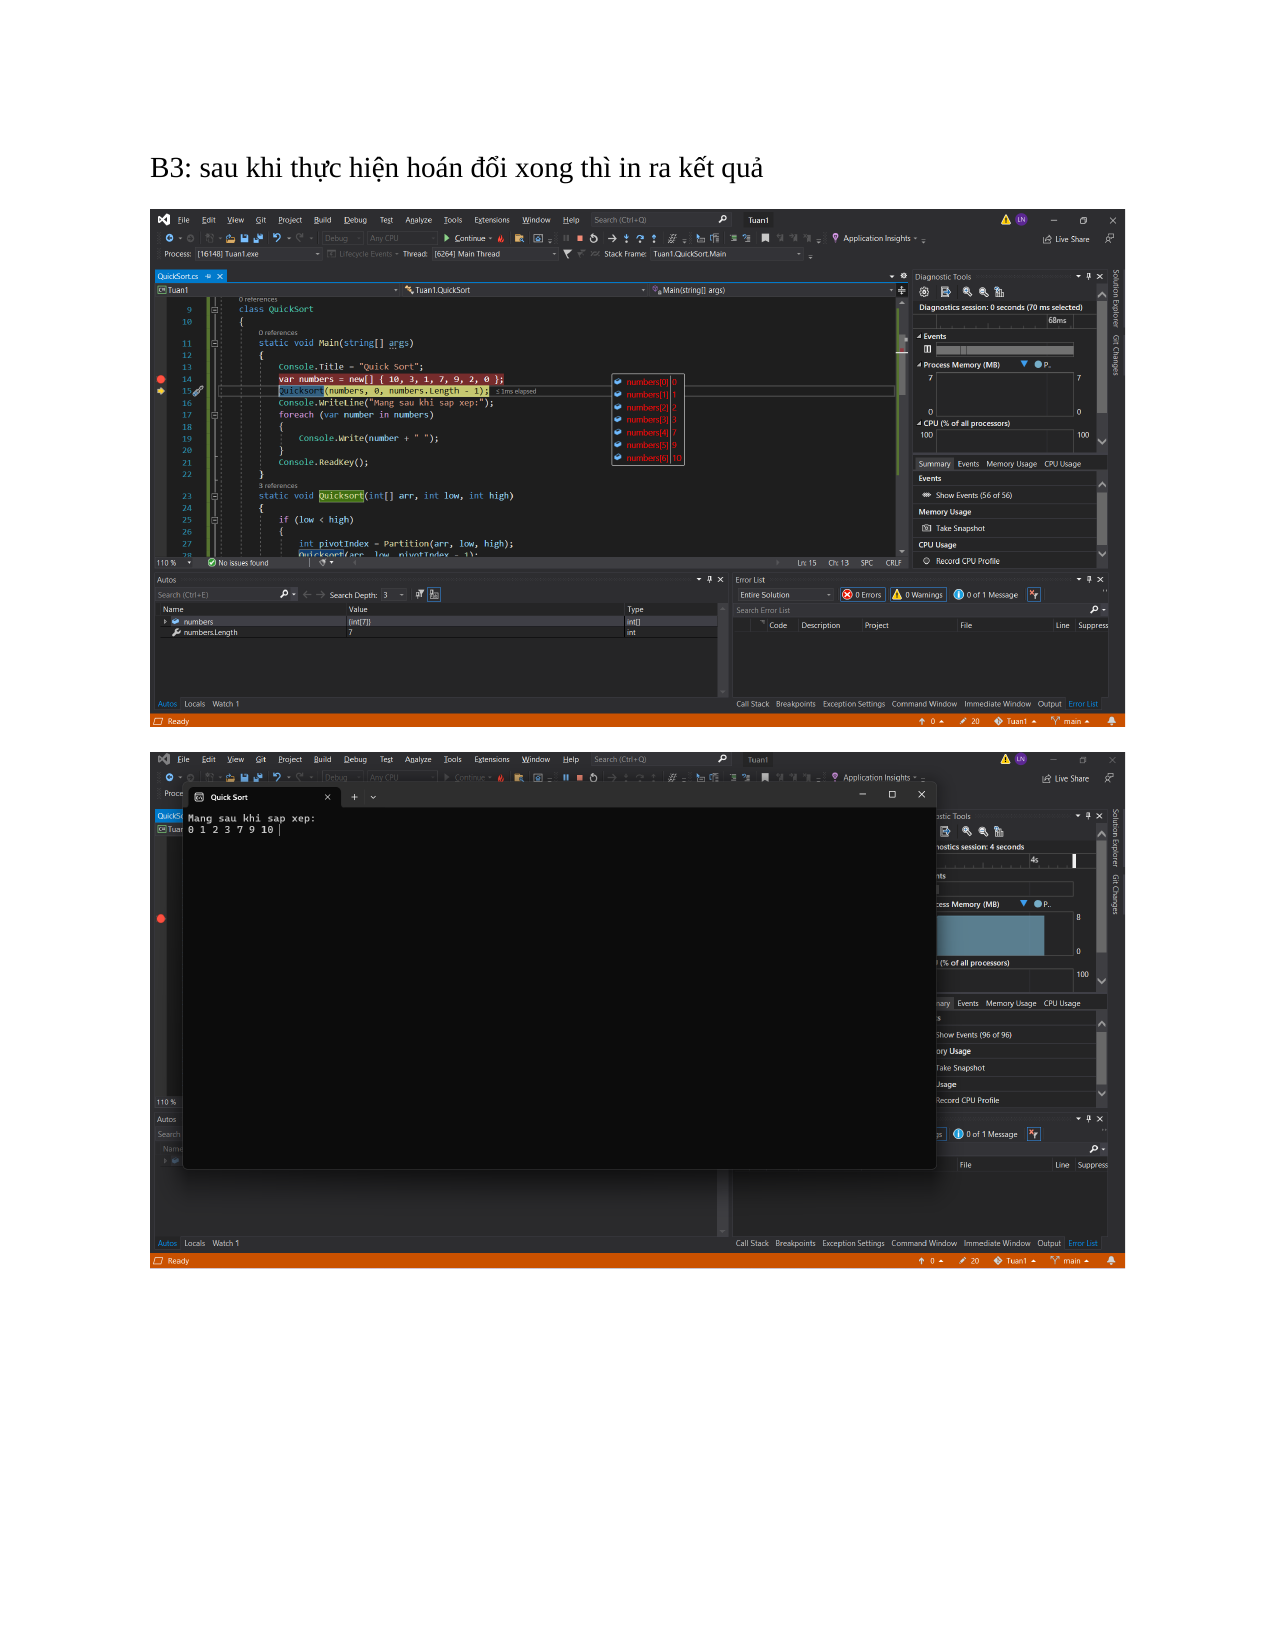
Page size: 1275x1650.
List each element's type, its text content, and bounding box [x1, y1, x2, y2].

picture [150, 209, 1125, 727]
picture [150, 752, 1125, 1269]
text B3: sau khi thực hiện hoán đổi xong thì in ra kết quả [150, 150, 1125, 183]
